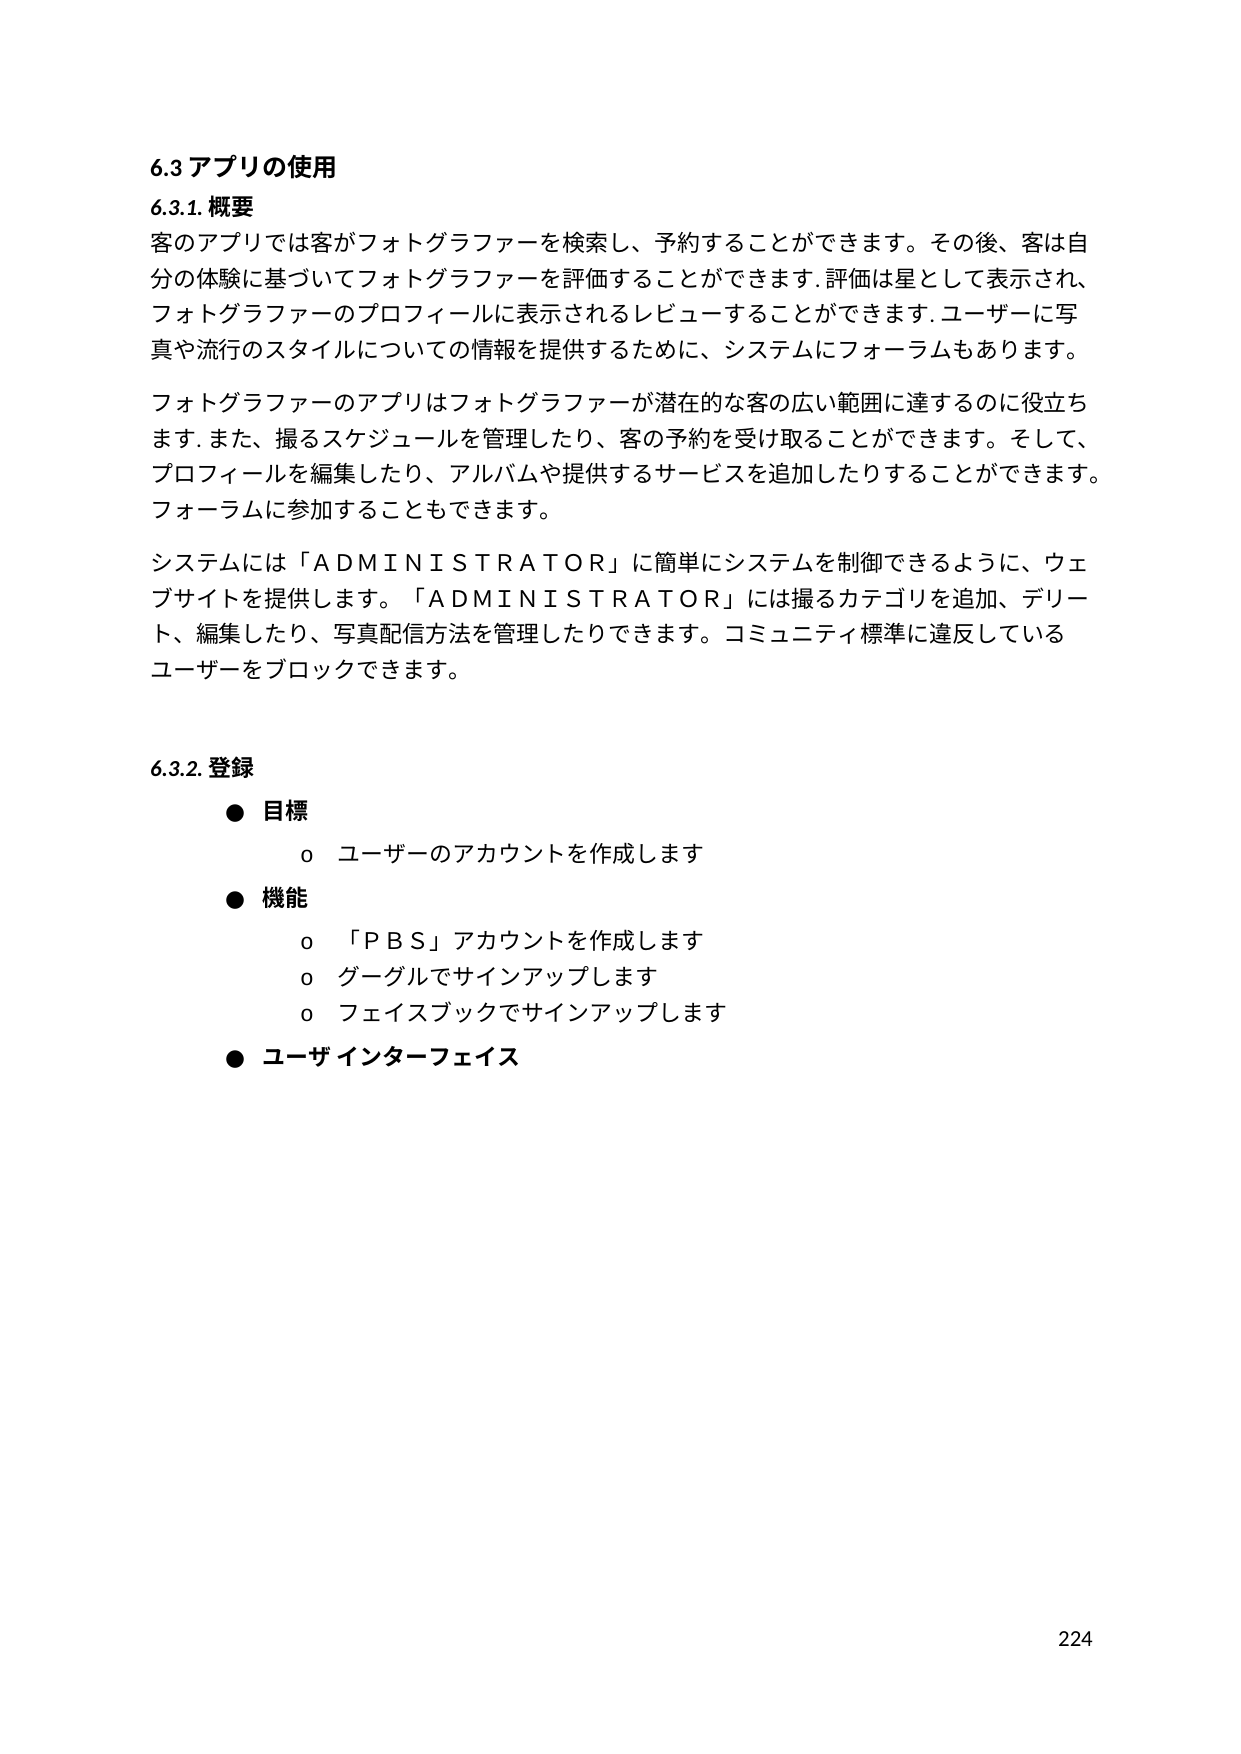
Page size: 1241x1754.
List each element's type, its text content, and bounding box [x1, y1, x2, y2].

list 「ＰＢＳ」アカウントを作成します [300, 923, 1093, 956]
list グーグルでサインアップします [300, 959, 1093, 992]
list ユーザ インターフェイス [225, 1031, 1093, 1078]
text 客のアプリでは客がフォトグラファーを検索し、予約することができます。その後、客は自分の体験に基づいてフォトグラファーを評価することができます. 評価は星として表示され、フォトグラファーのプロフィールに表示されるレビューすることができます. ユーザーに写真や流行のスタイルについての情報を提供するために、システムにフォーラムもあります。 [150, 225, 1093, 365]
list 目標 [225, 785, 1093, 832]
subtitle 6.3.2. 登録 [150, 752, 1093, 783]
list 機能 [225, 872, 1093, 919]
subtitle 6.3アプリの使用 [150, 150, 1093, 184]
subtitle 6.3.1. 概要 [150, 191, 1093, 222]
list ユーザーのアカウントを作成します [300, 836, 1093, 869]
text システムには「ＡＤＭＩＮＩＳＴＲＡＴＯＲ」に簡単にシステムを制御できるように、ウェブサイトを提供します。「ＡＤＭＩＮＩＳＴＲＡＴＯＲ」には撮るカテゴリを追加、デリート、編集したり、写真配信方法を管理したりできます。コミュニティ標準に違反しているユーザーをブロックできます。 [150, 545, 1093, 685]
list フェイスブックでサインアップします [300, 995, 1093, 1028]
text フォトグラファーのアプリはフォトグラファーが潜在的な客の広い範囲に達するのに役立ちます. また、撮るスケジュールを管理したり、客の予約を受け取ることができます。そして、プロフィールを編集したり、アルバムや提供するサービスを追加したりすることができます。フォーラムに参加することもできます。 [150, 385, 1093, 525]
